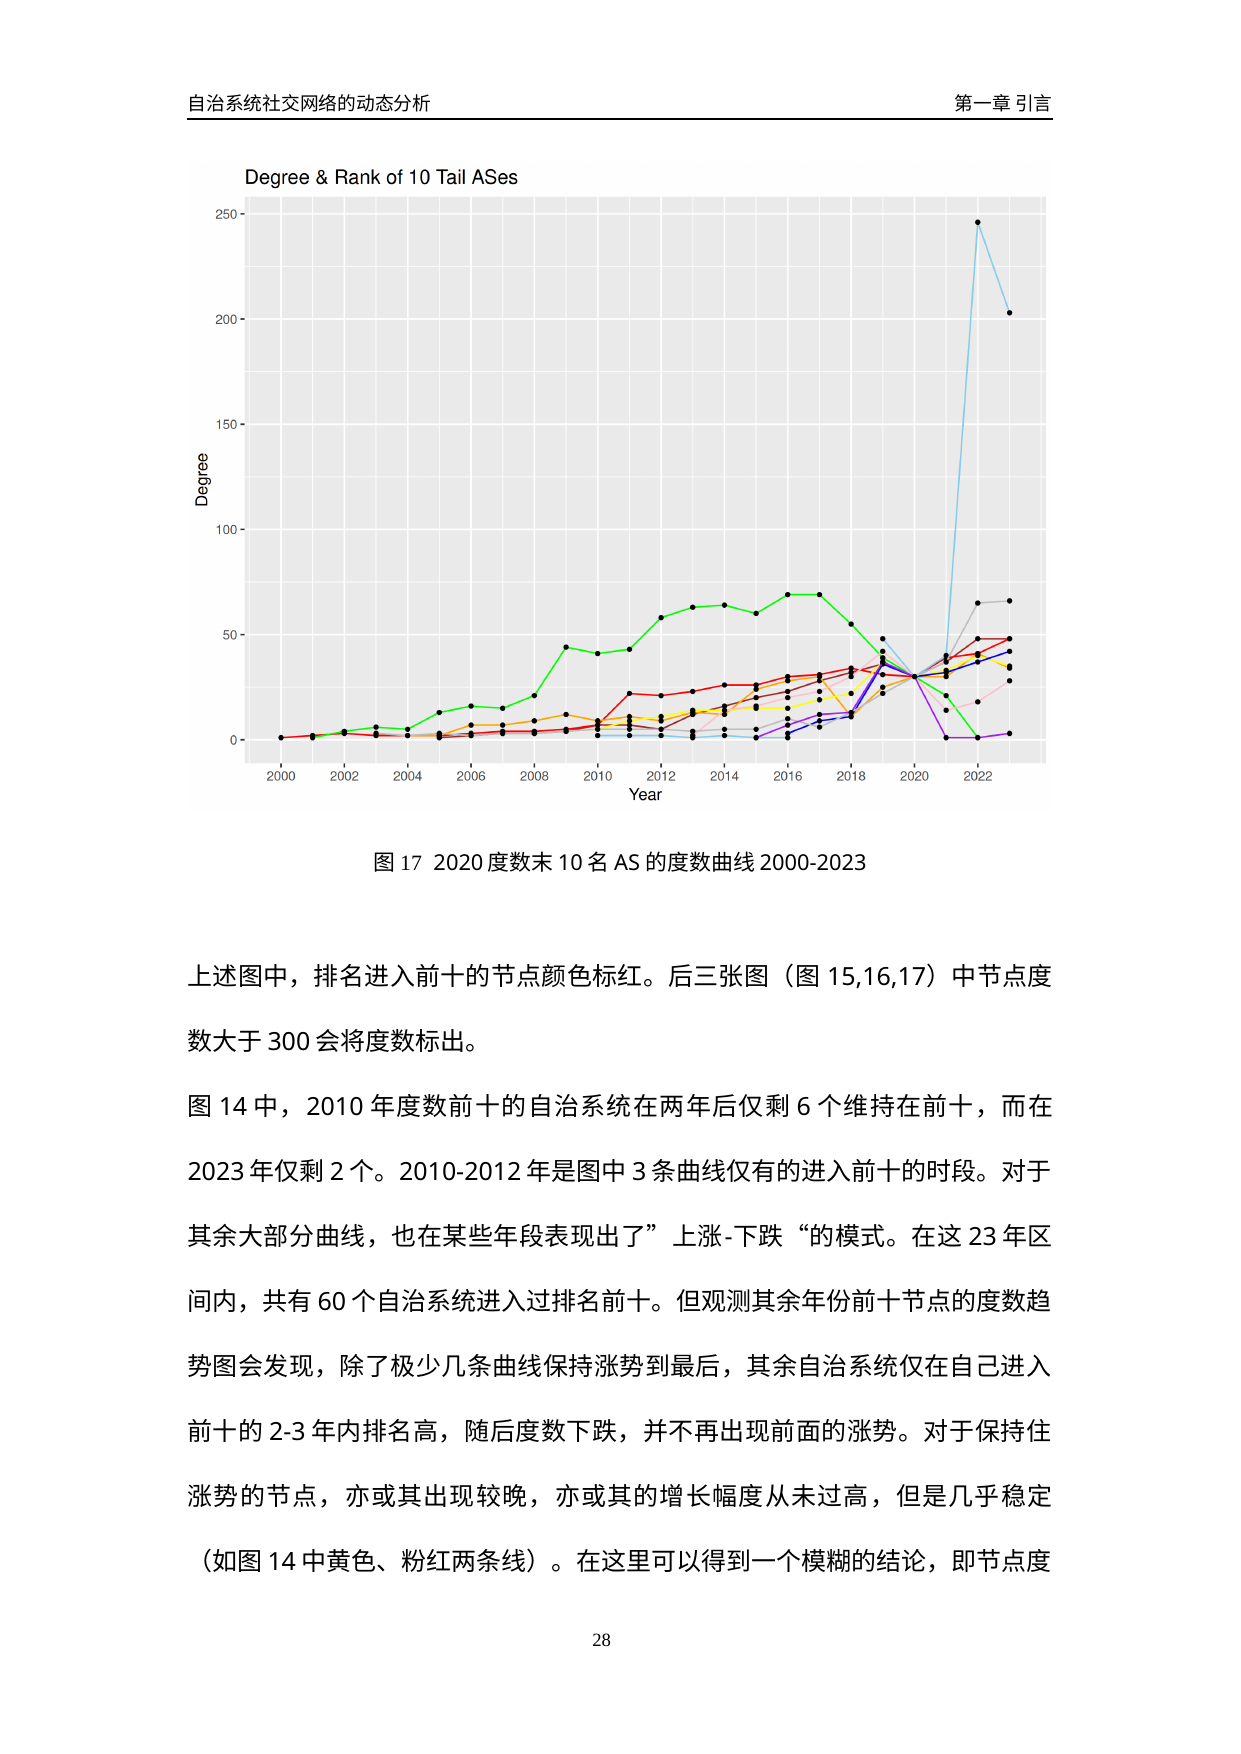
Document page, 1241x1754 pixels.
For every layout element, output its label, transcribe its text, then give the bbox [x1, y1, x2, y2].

text 图17 2020度数末10名 AS 的度数曲线2000-2023 [187, 844, 1053, 877]
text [187, 1072, 1053, 1592]
picture [187, 162, 1053, 812]
text 上述图中，排名进入前十的节点颜色标红。后三张图（图15,16,17）中节点度数大于300会将度数标出。 [187, 942, 1053, 1072]
